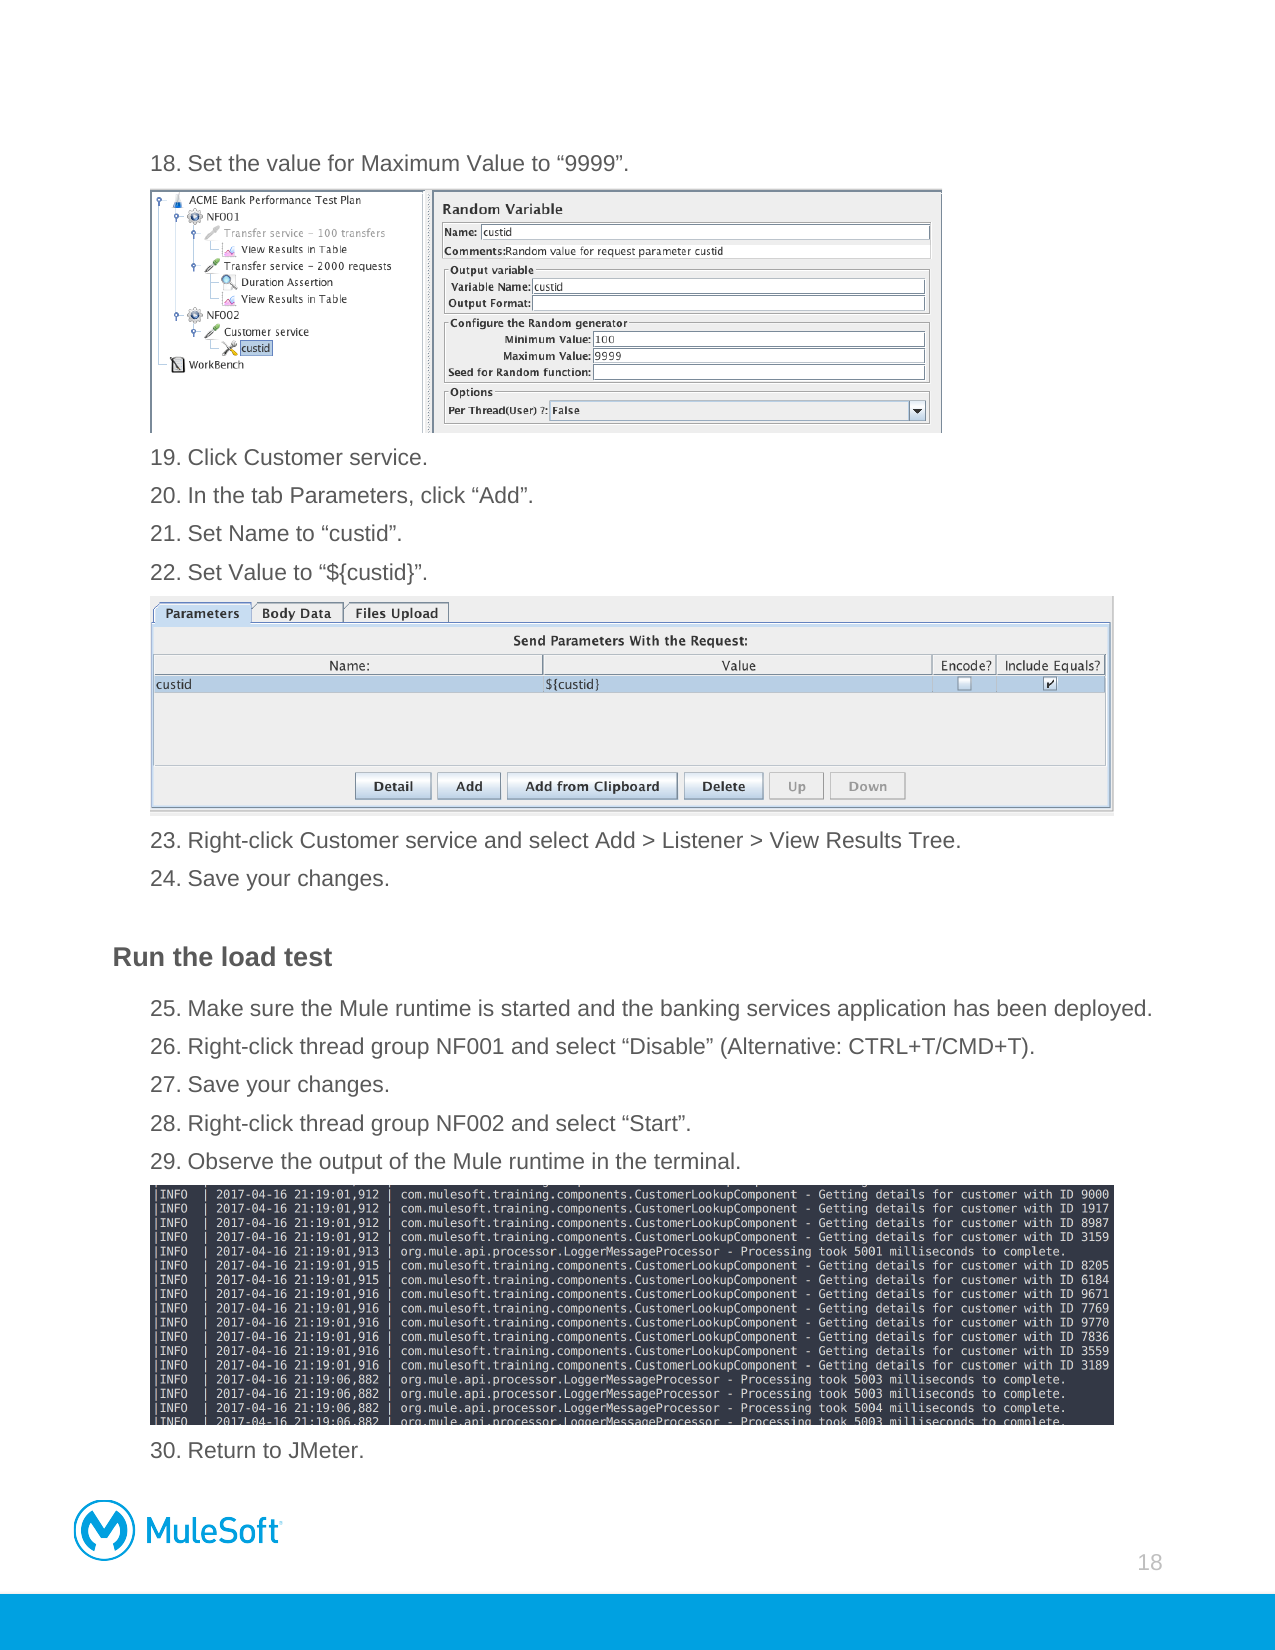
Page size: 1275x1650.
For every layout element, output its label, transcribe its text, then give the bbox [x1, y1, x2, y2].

text Right-click Customer service elect Add > Listener > View Results Tree. [150, 827, 1162, 854]
text Return to JMeter. [150, 1437, 1162, 1463]
text Make sure the Mule runtime is started and the banking services application has been deployed. [150, 995, 1162, 1021]
picture [73, 1500, 92, 1522]
text Click Customer service. [150, 444, 1162, 470]
picture [113, 1500, 283, 1561]
text In the tab Parameters, click “Add” [150, 482, 1162, 508]
picture [150, 1185, 1114, 1425]
text Save your changes. [150, 865, 1162, 892]
text Right-click NF001elect “Disable” [150, 1033, 1162, 1059]
text Set the value for Maximum Value to “9999”. [150, 150, 1162, 176]
text Right-click NF002elect “Start”. [150, 1109, 1162, 1136]
picture [73, 1539, 95, 1561]
subtitle Run load test [112, 941, 1162, 972]
picture [76, 1503, 132, 1558]
picture [150, 596, 1114, 816]
text Set Name to “custid” [150, 520, 1162, 547]
text Save your changes. [150, 1071, 1162, 1098]
picture [150, 188, 943, 433]
text Observe the output of the Mule runtime in the terminal. [150, 1148, 1162, 1174]
text Set Value to “${custid}”. [150, 558, 1162, 585]
